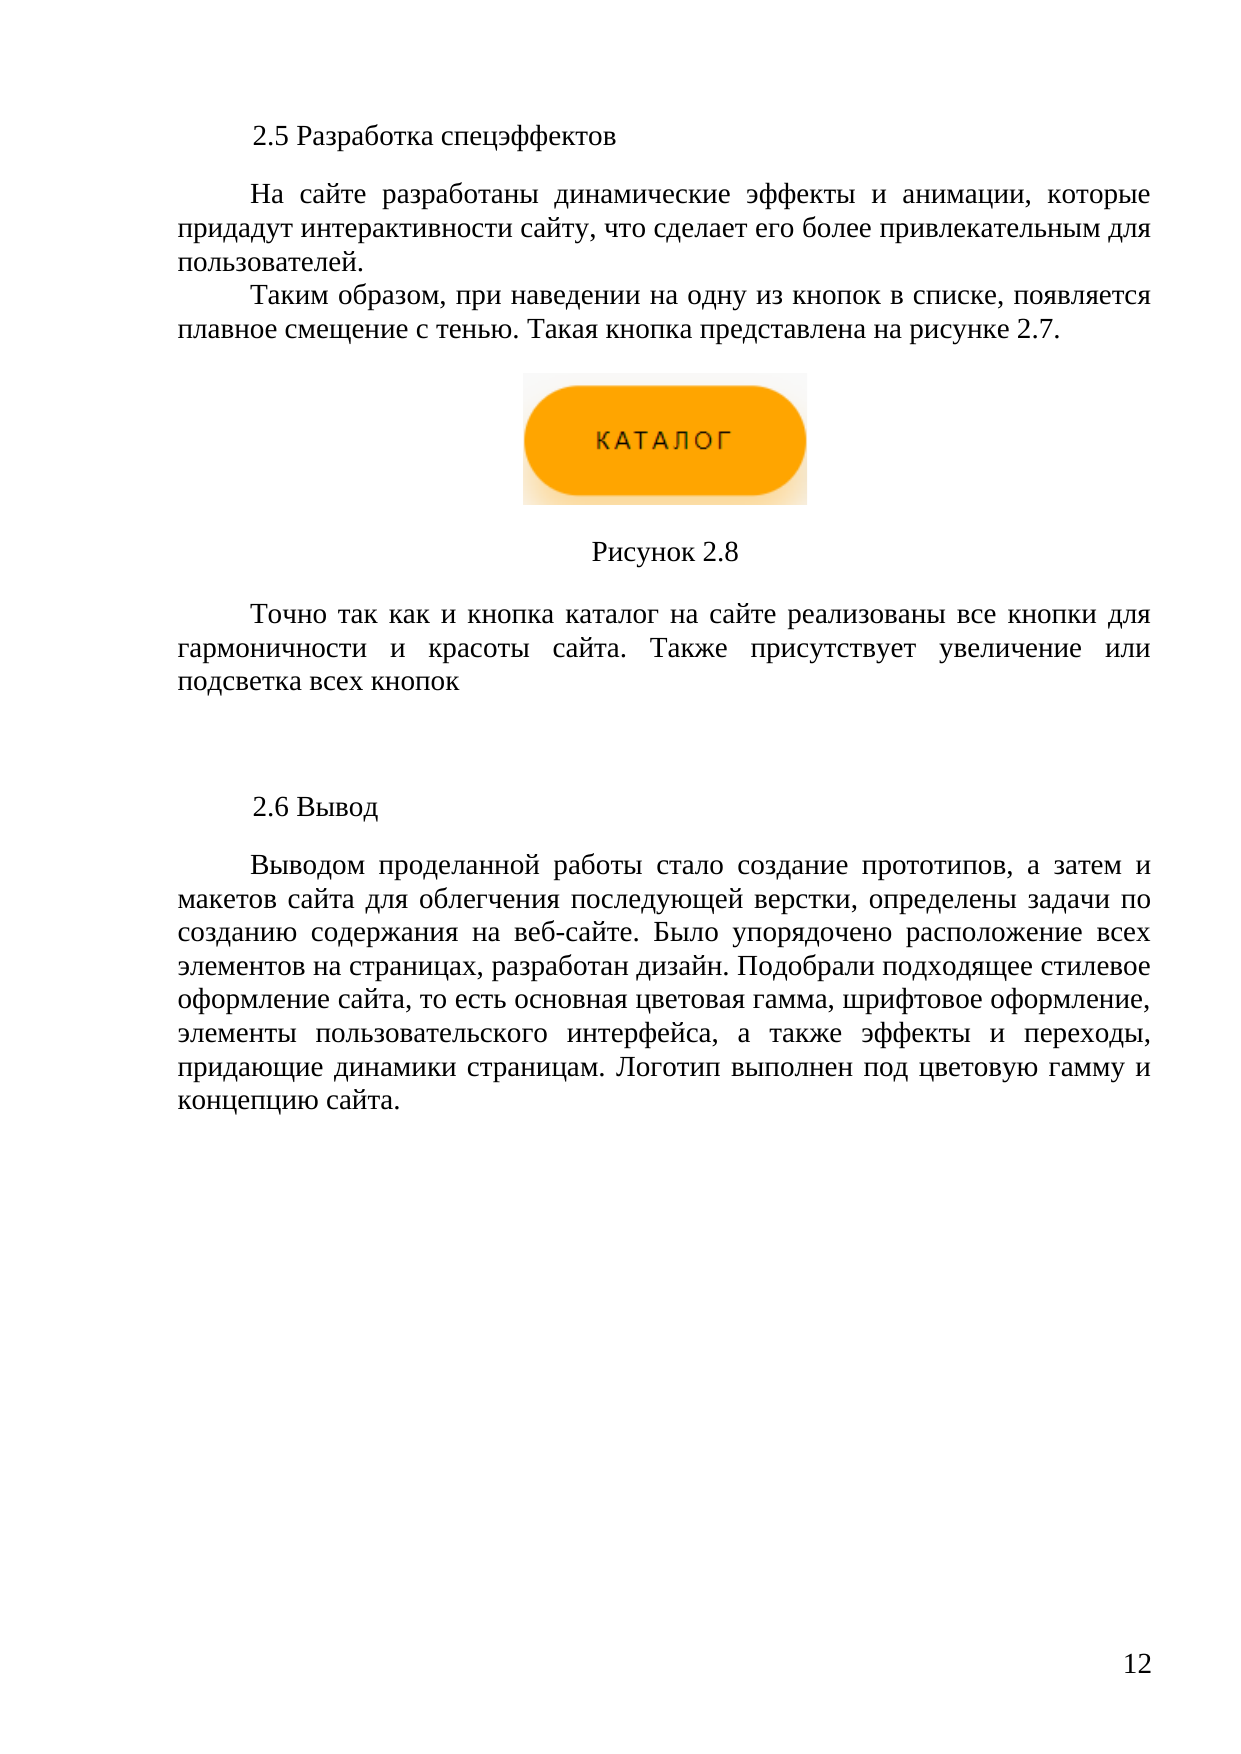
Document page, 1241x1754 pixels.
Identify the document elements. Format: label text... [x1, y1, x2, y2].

picture [523, 373, 808, 505]
text Выводом проделанной работы стало создание прототипов, а затем и макетов сайта для облегчения последующей верстки, определены задачи по созданию содержания на веб-сайте. Было упорядочено расположение всех элементов на страницах, разработан дизайн. Подобрали подходящее стилевое оформление сайта, то есть основная цветовая гамма, шрифтовое оформление, элементы пользовательского интерфейса, а также эффекты и переходы, придающие динамики страницам. Логотип выполнен под цветовую гамму и концепцию сайта. [177, 847, 1152, 1116]
text На сайте разработаны динамические эффекты и анимации, которые придадут интерактивности сайту, что сделает его более привлекательным для пользователей. [177, 177, 1152, 277]
text Рисунок 2.8 [177, 534, 1152, 567]
subtitle 2.5 Разработка спецэффектов [177, 118, 1152, 152]
subtitle 2.6 Вывод [177, 789, 1152, 822]
text Точно так как и кнопка каталог на сайте реализованы все кнопки для гармоничности и красоты сайта. Также присутствует увеличение или подсветка всех кнопок [177, 596, 1152, 697]
text Таким образом, при наведении на одну из кнопок в списке, появляется плавное смещение с тенью. Такая кнопка представлена на рисунке 2.7. [177, 277, 1152, 344]
